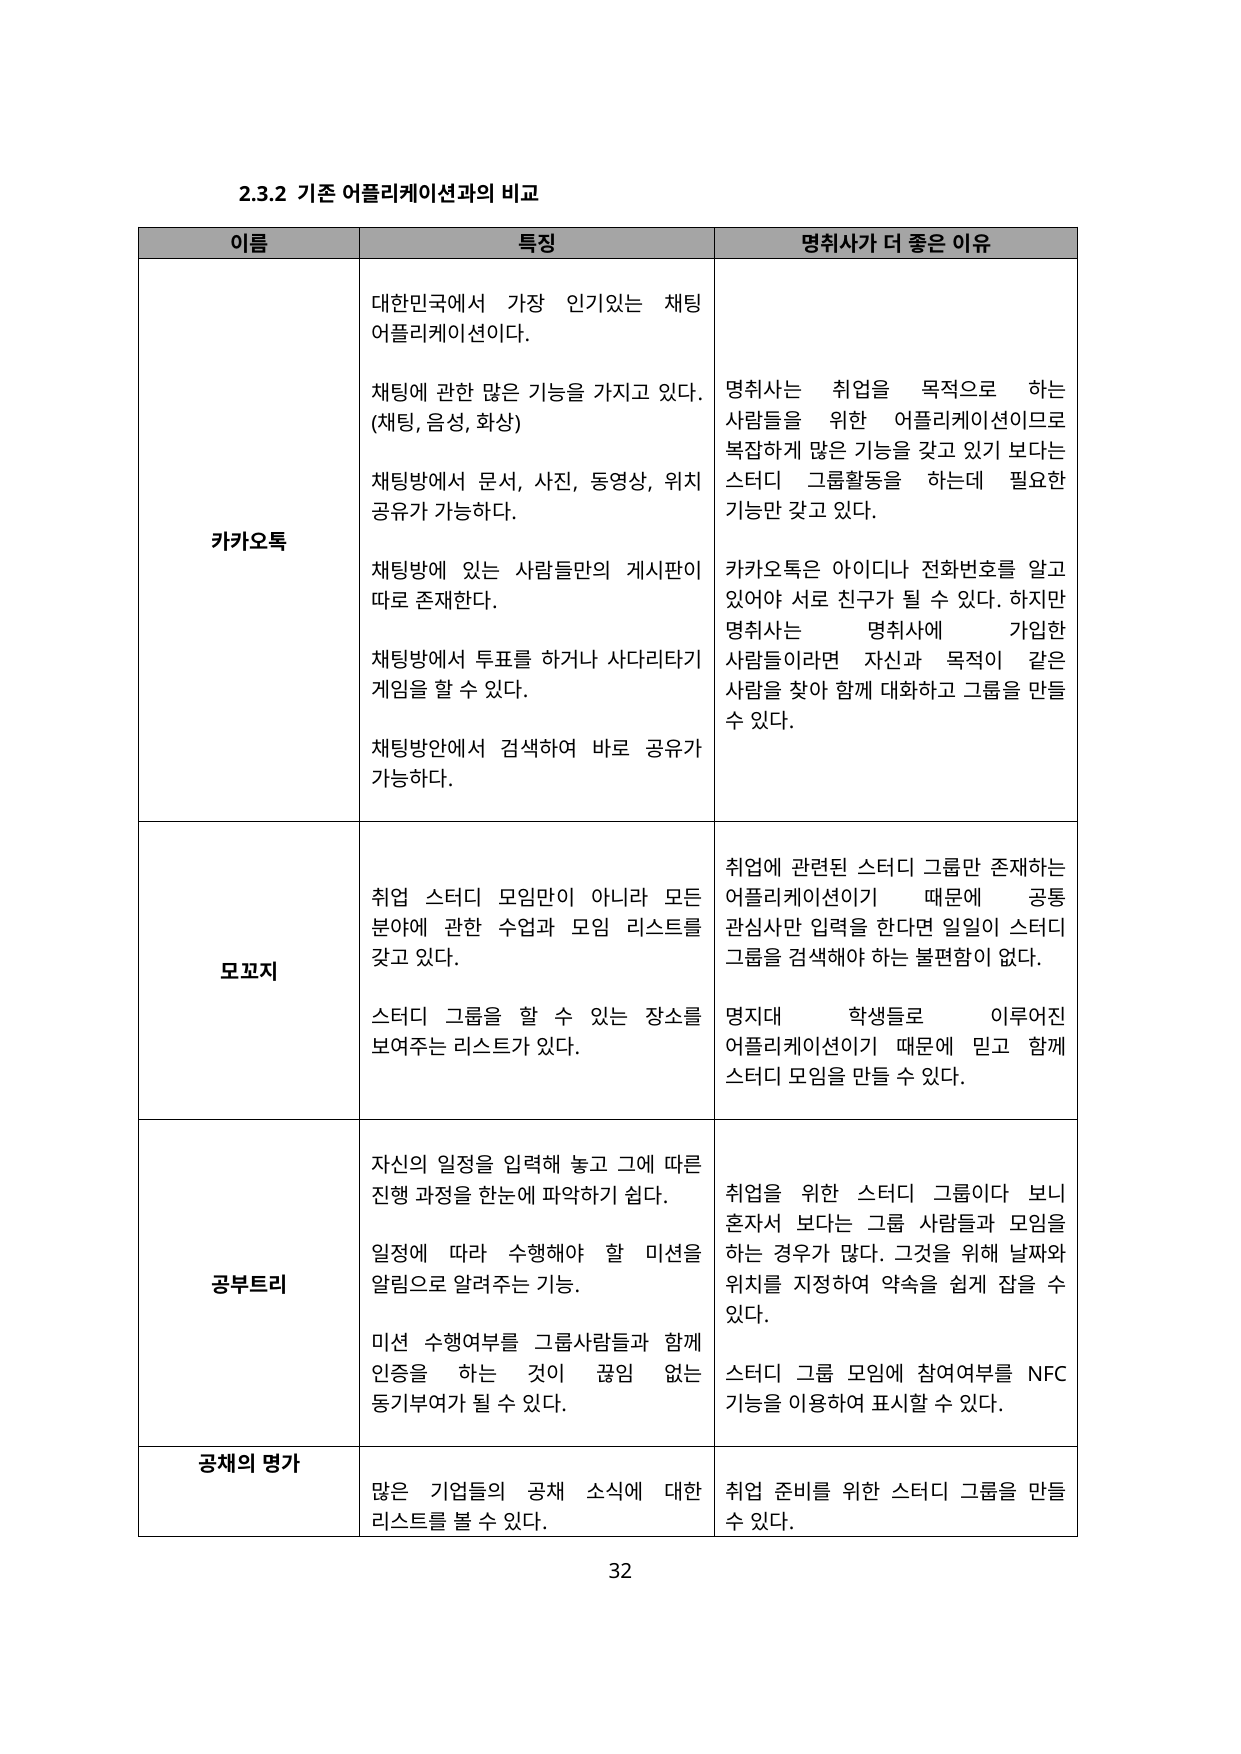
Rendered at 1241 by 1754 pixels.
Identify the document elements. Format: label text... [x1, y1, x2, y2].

table_cell 대한민국에서 가장 인기있는 채팅 어플리케이션이다. 채팅에 관한 많은 기능을 가지고 있다. (채팅, 음성, 화상) 채팅방에서 문서, 사진, 동영상, 위치 공유가 가능하다. 채팅방에 있는 사람들만의 게시판이 따로 존재한다. 채팅방에서 투표를 하거나 사다리타기 게임을 할 수 있다. 채팅방안에서 검색하여 바로 공유가 가능하다. [360, 259, 714, 821]
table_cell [715, 1447, 1077, 1536]
list 기존 어플리케이션과의 비교 [239, 177, 1090, 207]
table_cell 카카오톡 [139, 259, 359, 821]
table_cell 취업 스터디 모임만이 아니라 모든 분야에 관한 수업과 모임 리스트를 갖고 있다. 스터디 그룹을 할 수 있는 장소를 보여주는 리스트가 있다. [360, 822, 714, 1119]
table_cell 취업을 위한 스터디 그룹이다 보니 혼자서 보다는 그룹 사람들과 모임을 하는 경우가 많다. 그것을 위해 날짜와 위치를 지정하여 약속을 쉽게 잡을 수 있다. 스터디 그룹 모임에 참여여부를 NFC 기능을 이용하여 표시할 수 있다. [715, 1120, 1077, 1446]
table_header 특징 [360, 228, 714, 258]
table_header 이름 [139, 228, 359, 258]
table_cell 명취사는 취업을 목적으로 하는 사람들을 위한 어플리케이션이므로 복잡하게 많은 기능을 갖고 있기 보다는 스터디 그룹활동을 하는데 필요한 기능만 갖고 있다. 카카오톡은 아이디나 전화번호를 알고 있어야 서로 친구가 될 수 있다. 하지만 명취사는 명취사에 가입한 사람들이라면 자신과 목적이 같은 사람을 찾아 함께 대화하고 그룹을 만들 수 있다. [715, 259, 1077, 821]
table_cell 공부트리 [139, 1120, 359, 1446]
table_cell 공채의 명가 [139, 1447, 359, 1536]
table_cell 자신의 일정을 입력해 놓고 그에 따른 진행 과정을 한눈에 파악하기 쉽다. 일정에 따라 수행해야 할 미션을 알림으로 알려주는 기능. 미션 수행여부를 그룹사람들과 함께 인증을 하는 것이 끊임 없는 동기부여가 될 수 있다. [360, 1120, 714, 1446]
table_cell 모꼬지 [139, 822, 359, 1119]
table_header 명취사가 더 좋은 이유 [715, 228, 1077, 258]
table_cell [360, 1447, 714, 1536]
table_cell 취업에 관련된 스터디 그룹만 존재하는 어플리케이션이기 때문에 공통 관심사만 입력을 한다면 일일이 스터디 그룹을 검색해야 하는 불편함이 없다. 명지대 학생들로 이루어진 어플리케이션이기 때문에 믿고 함께 스터디 모임을 만들 수 있다. [715, 822, 1077, 1119]
